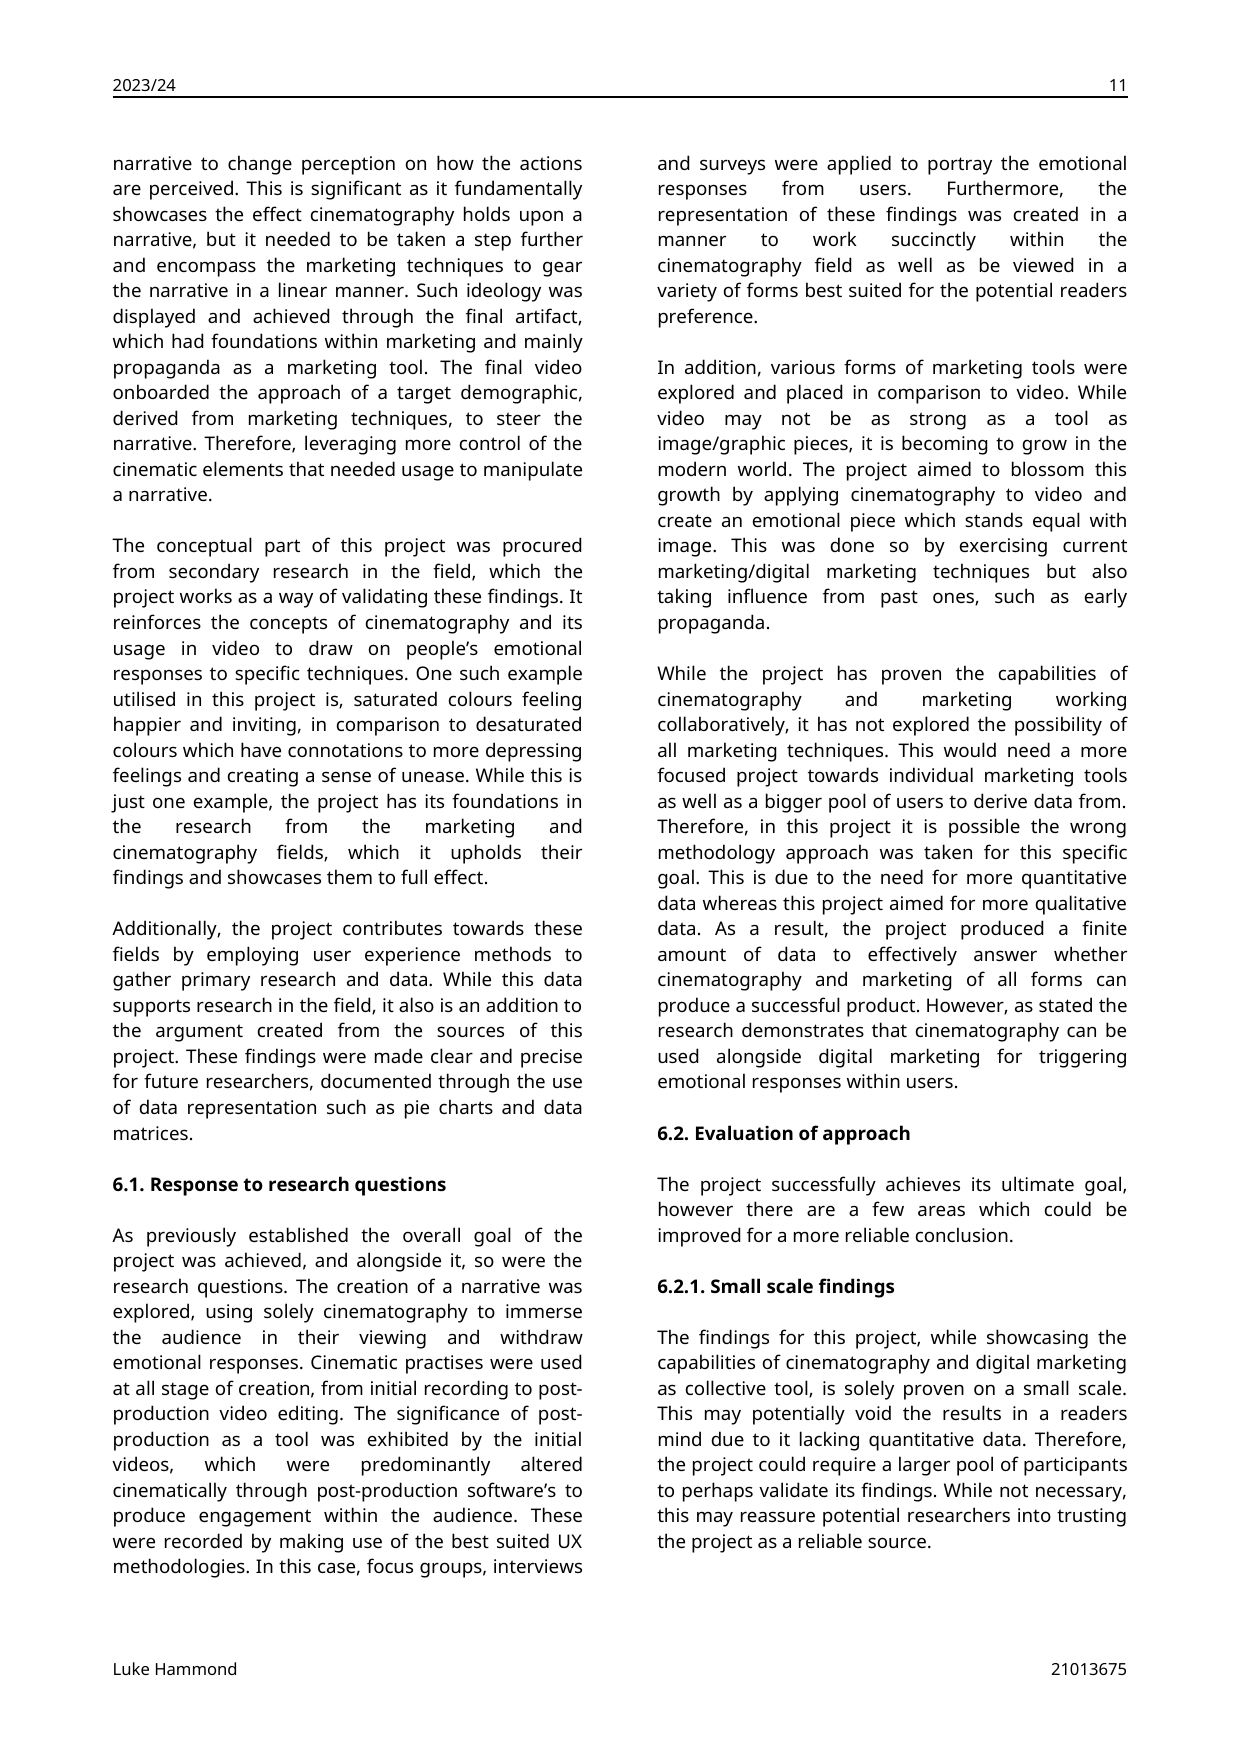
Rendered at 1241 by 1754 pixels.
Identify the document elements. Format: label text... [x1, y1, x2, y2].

text The conceptual part of this project was procured from secondary research in the field, which the project works as a way of validating these findings. It reinforces the concepts of cinematography and its usage in video to draw on people’s emotional responses to specific techniques. One such example utilised in this project is, saturated colours feeling happier and inviting, in comparison to desaturated colours which have connotations to more depressing feelings and creating a sense of unease. While this is just one example, the project has its foundations in the research from the marketing and cinematography fields, which it upholds their findings and showcases them to full effect. [112, 533, 583, 890]
text The project successfully achieves its ultimate goal, however there are a few areas which could be improved for a more reliable conclusion. [657, 1171, 1128, 1247]
text As previously established the overall goal of the project was achieved, and alongside it, so were the research questions. The creation of a narrative was explored, using solely cinematography to immerse the audience in their viewing and withdraw emotional responses. Cinematic practises were used at all stage of creation, from initial recording to post-production video editing. The significance of post-production as a tool was exhibited by the initial videos, which were predominantly altered cinematically through post-production software’s to produce engagement within the audience. These were recorded by making use of the best suited UX methodologies. In this case, focus groups, interviews and surveys were applied to portray the emotional responses from users. Furthermore, the representation of these findings was created in a manner to work succinctly within the cinematography field as well as be viewed in a variety of forms best suited for the potential readers preference. [657, 150, 1128, 329]
text While the project has proven the capabilities of cinematography and marketing working collaboratively, it has not explored the possibility of all marketing techniques. This would need a more focused project towards individual marketing tools as well as a bigger pool of users to derive data from. Therefore, in this project it is possible the wrong methodology approach was taken for this specific goal. This is due to the need for more quantitative data whereas this project aimed for more qualitative data. As a result, the project produced a finite amount of data to effectively answer whether cinematography and marketing of all forms can produce a successful product. However, as stated the research demonstrates that cinematography can be used alongside digital marketing for triggering emotional responses within users. [657, 660, 1128, 1094]
text 6.2. Evaluation of approach [657, 1120, 1128, 1145]
text The findings for this project, while showcasing the capabilities of cinematography and digital marketing as collective tool, is solely proven on a small scale. This may potentially void the results in a readers mind due to it lacking quantitative data. Therefore, the project could require a larger pool of participants to perhaps validate its findings. While not necessary, this may reassure potential researchers into trusting the project as a reliable source. [657, 1324, 1128, 1554]
text In addition, various forms of marketing tools were explored and placed in comparison to video. While video may not be as strong as a tool as image/graphic pieces, it is becoming to grow in the modern world. The project aimed to blossom this growth by applying cinematography to video and create an emotional piece which stands equal with image. This was done so by exercising current marketing/digital marketing techniques but also taking influence from past ones, such as early propaganda. [657, 354, 1128, 635]
text 6.2.1. Small scale findings [657, 1273, 1128, 1298]
text 6.1. Response to research questions [112, 1171, 583, 1196]
text Additionally, the project contributes towards these fields by employing user experience methods to gather primary research and data. While this data supports research in the field, it also is an addition to the argument created from the sources of this project. These findings were made clear and precise for future researchers, documented through the use of data representation such as pie charts and data matrices. [112, 916, 583, 1145]
text As previously established the overall goal of the project was achieved, and alongside it, so were the research questions. The creation of a narrative was explored, using solely cinematography to immerse the audience in their viewing and withdraw emotional responses. Cinematic practises were used at all stage of creation, from initial recording to post-production video editing. The significance of post-production as a tool was exhibited by the initial videos, which were predominantly altered cinematically through post-production software’s to produce engagement within the audience. These were recorded by making use of the best suited UX methodologies. In this case, focus groups, interviews and surveys were applied to portray the emotional responses from users. Furthermore, the representation of these findings was created in a manner to work succinctly within the cinematography field as well as be viewed in a variety of forms best suited for the potential readers preference. [112, 1222, 583, 1579]
